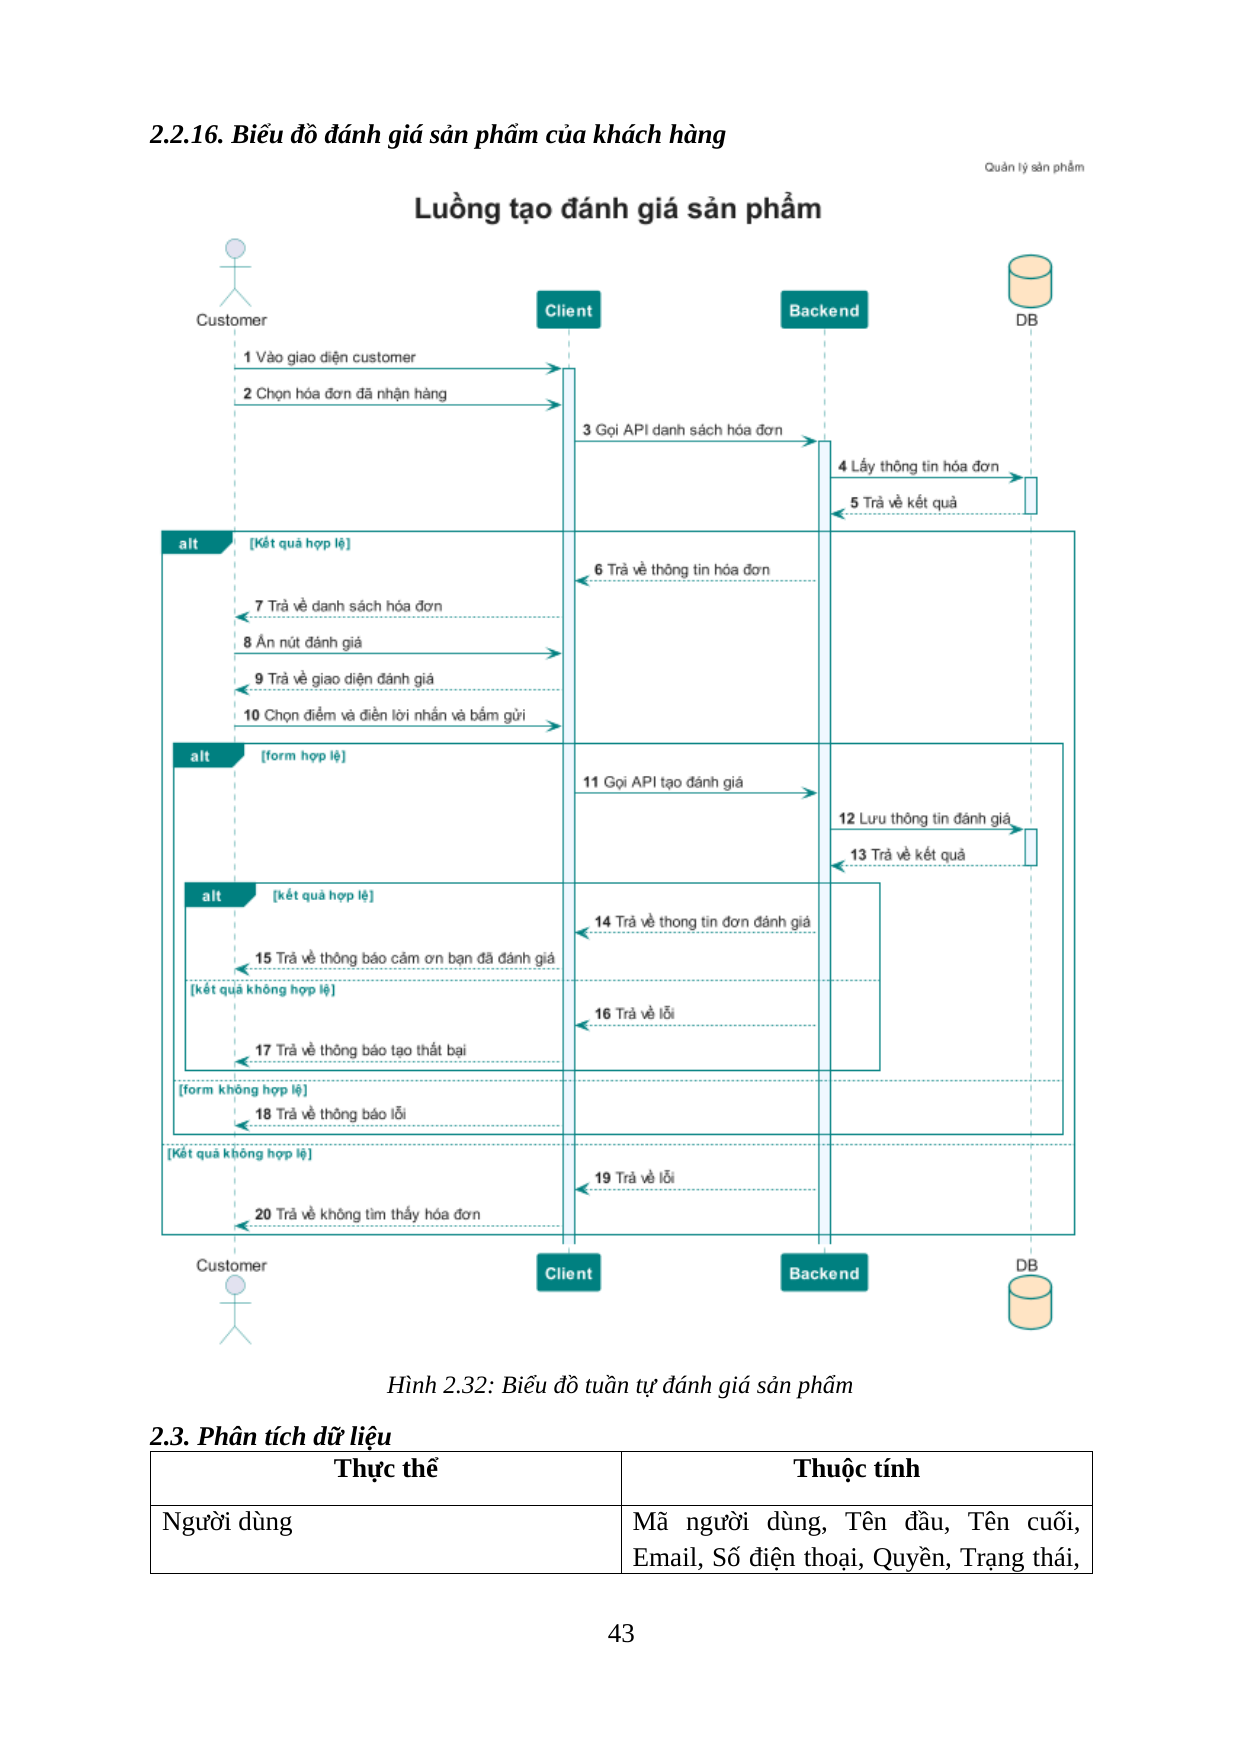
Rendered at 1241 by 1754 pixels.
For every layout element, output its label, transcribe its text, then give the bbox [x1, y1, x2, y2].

table_header Thực thể [151, 1452, 621, 1504]
table_header Thuộc tính [622, 1452, 1092, 1504]
picture [150, 153, 1093, 1349]
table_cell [622, 1506, 1092, 1572]
text 2.2.16. Biểu đồ đánh giá sản phẩm của khách hàng [150, 118, 1092, 153]
subtitle 2.3. Phân tích dữ liệu [150, 1420, 1092, 1451]
table_cell Người dùng [151, 1506, 621, 1572]
